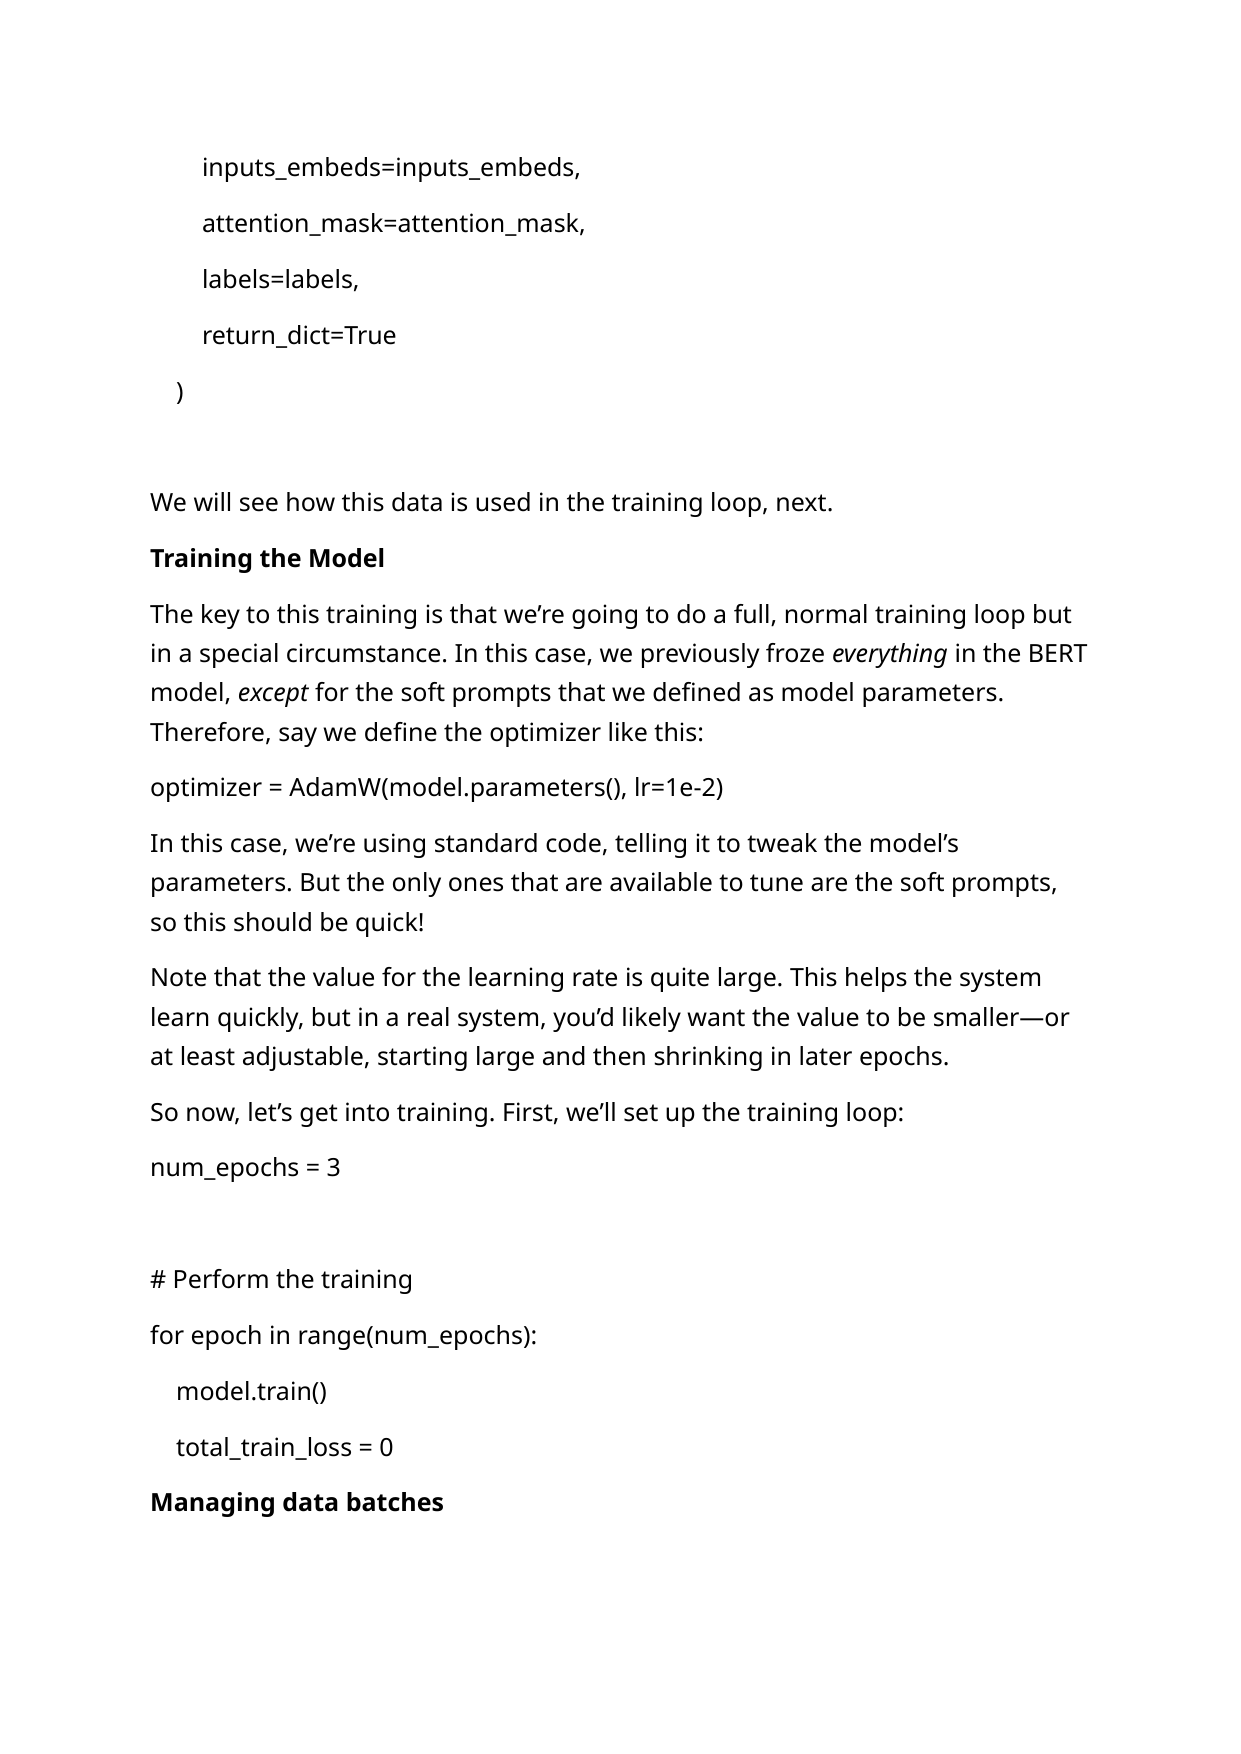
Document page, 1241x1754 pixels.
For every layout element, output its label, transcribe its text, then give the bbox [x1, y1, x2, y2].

text # Perform the training [150, 1262, 1090, 1296]
text for epoch in range(num_epochs): [150, 1317, 1090, 1352]
text inputs_embeds=inputs_embeds, [150, 150, 1090, 184]
text The key to this training is that we’re going to do a full, normal training loop but in a special circumstance. In this case, we previously froze everything in the BERT model, except for the soft prompts that we defined as model parameters. Therefore, say we define the optimizer like this: [150, 597, 1090, 748]
text Training the Model [150, 541, 1090, 575]
text Managing data batches [150, 1485, 1090, 1519]
text return_dict=True [150, 317, 1090, 352]
text model.train() [150, 1373, 1090, 1407]
text We will see how this data is used in the training loop, next. [150, 485, 1090, 519]
text So now, let’s get into training. First, we’ll set up the training loop: [150, 1094, 1090, 1128]
text ) [150, 373, 1090, 407]
text total_train_loss = 0 [150, 1429, 1090, 1463]
text attention_mask=attention_mask, [150, 206, 1090, 240]
text num_epochs = 3 [150, 1150, 1090, 1184]
text Note that the value for the learning rate is quite large. This helps the system learn quickly, but in a real system, you’d likely want the value to be smaller—or at least adjustable, starting large and then shrinking in later epochs. [150, 960, 1090, 1072]
text optimizer = AdamW(model.parameters(), lr=1e-2) [150, 770, 1090, 804]
text In this case, we’re using standard code, telling it to tweak the model’s parameters. But the only ones that are available to tune are the soft prompts, so this should be quick! [150, 826, 1090, 938]
text labels=labels, [150, 262, 1090, 296]
